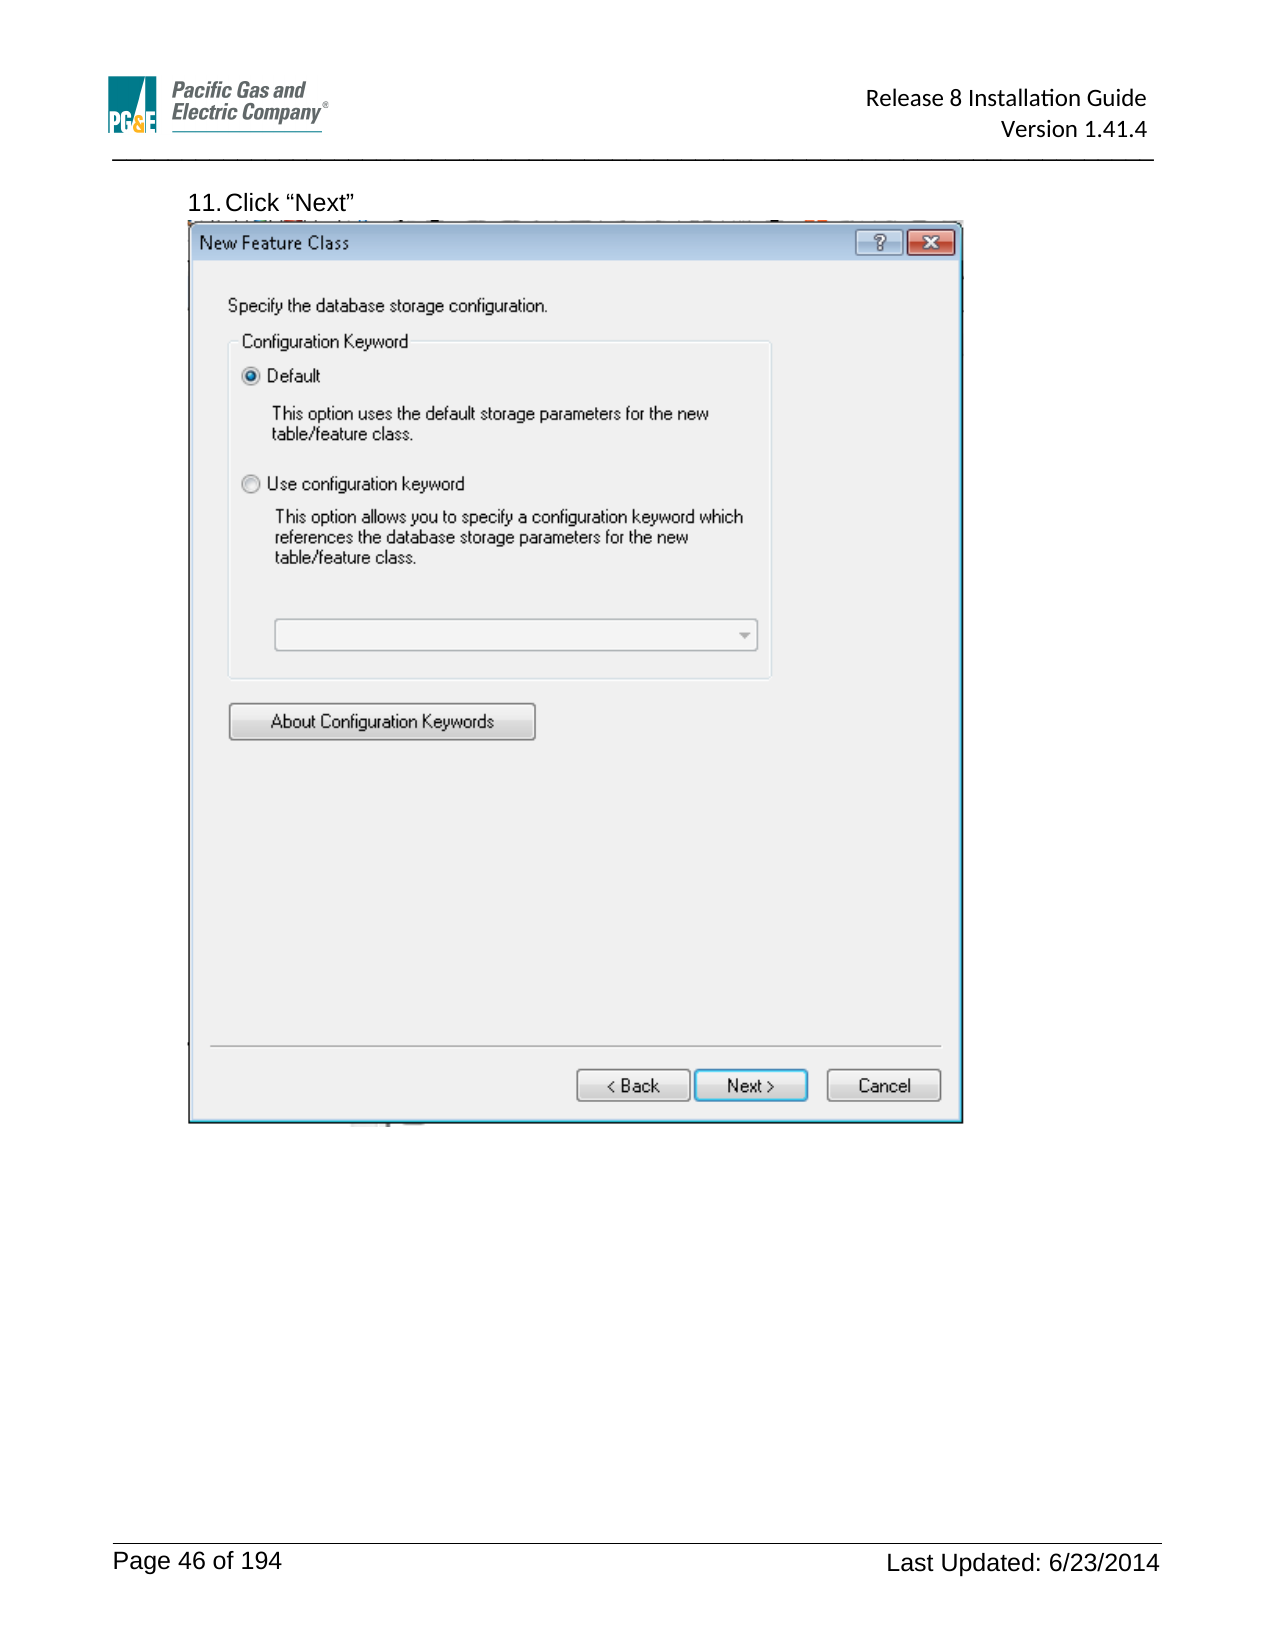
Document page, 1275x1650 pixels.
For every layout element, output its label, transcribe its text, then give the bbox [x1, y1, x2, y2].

list Click “Next” [187, 187, 1162, 216]
picture [187, 220, 964, 1127]
